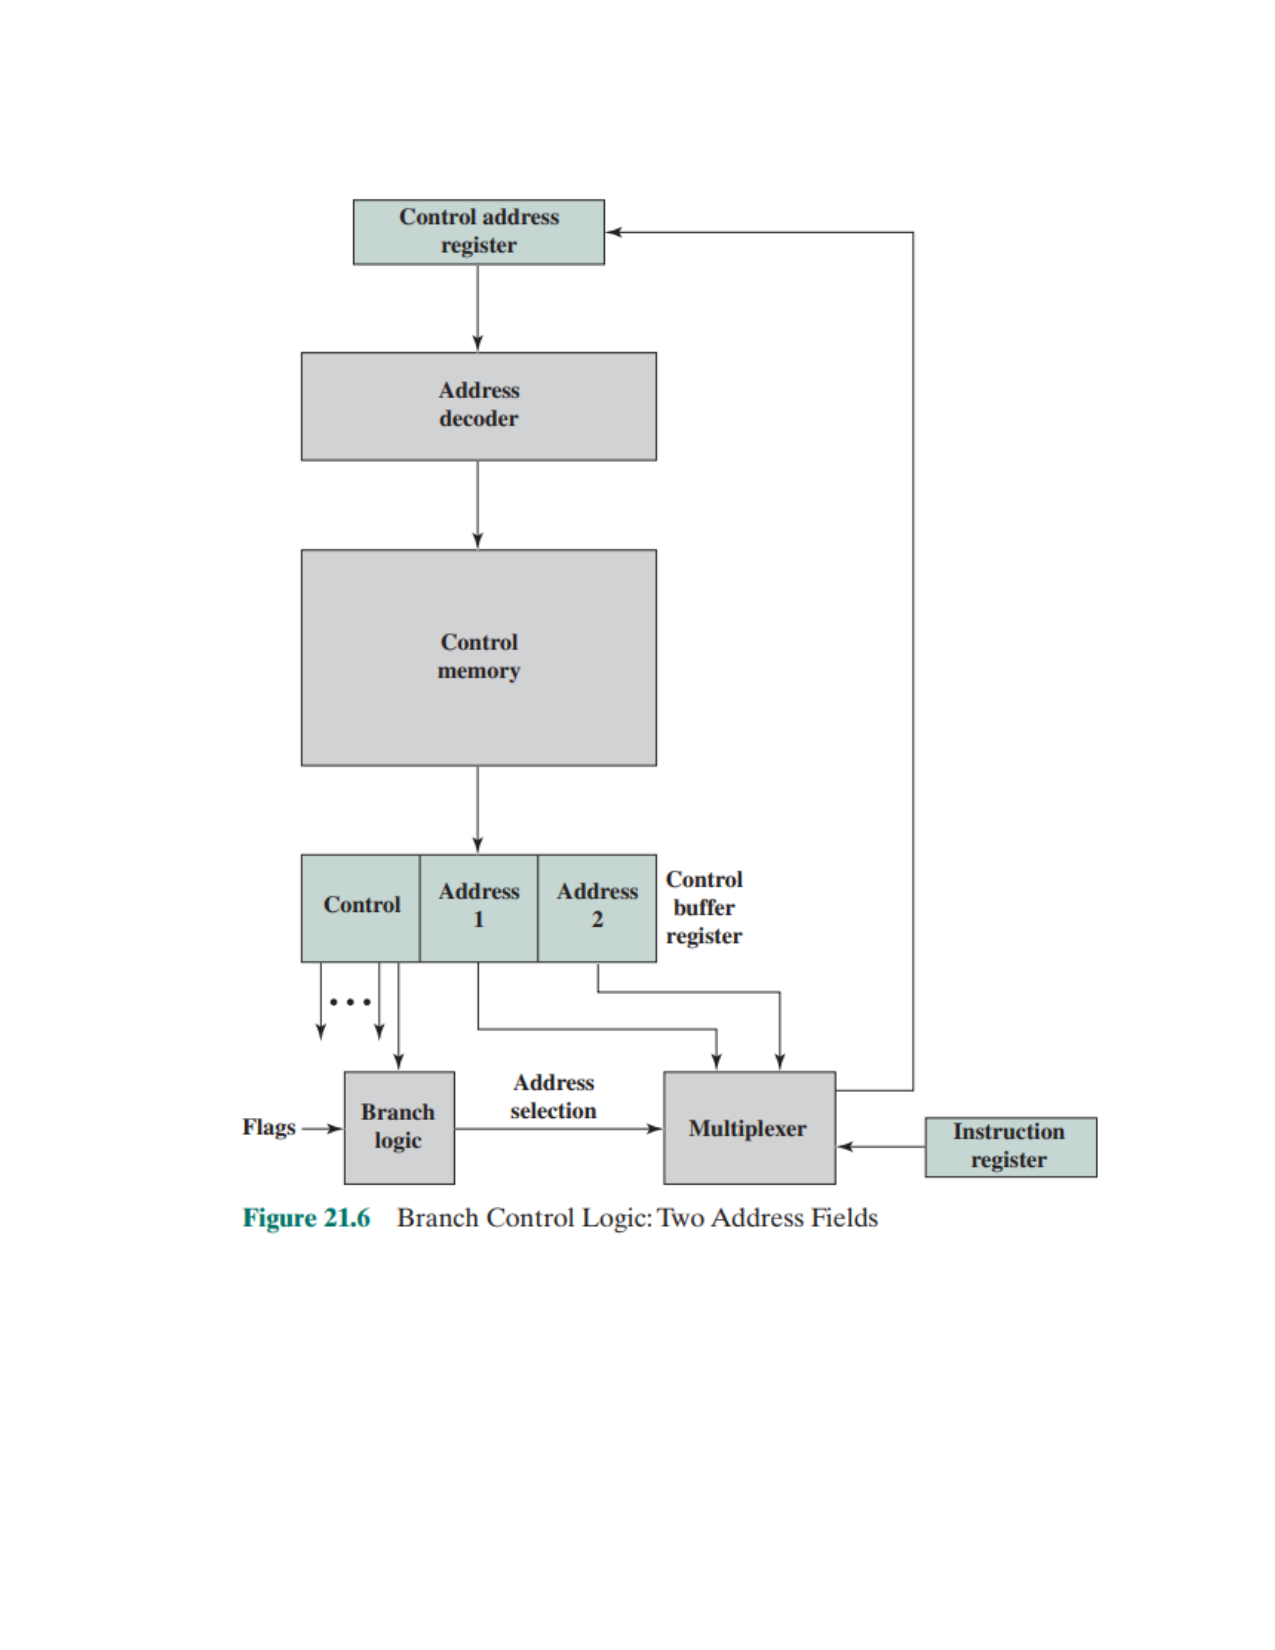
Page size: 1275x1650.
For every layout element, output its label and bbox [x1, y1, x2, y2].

picture [150, 150, 1125, 1246]
